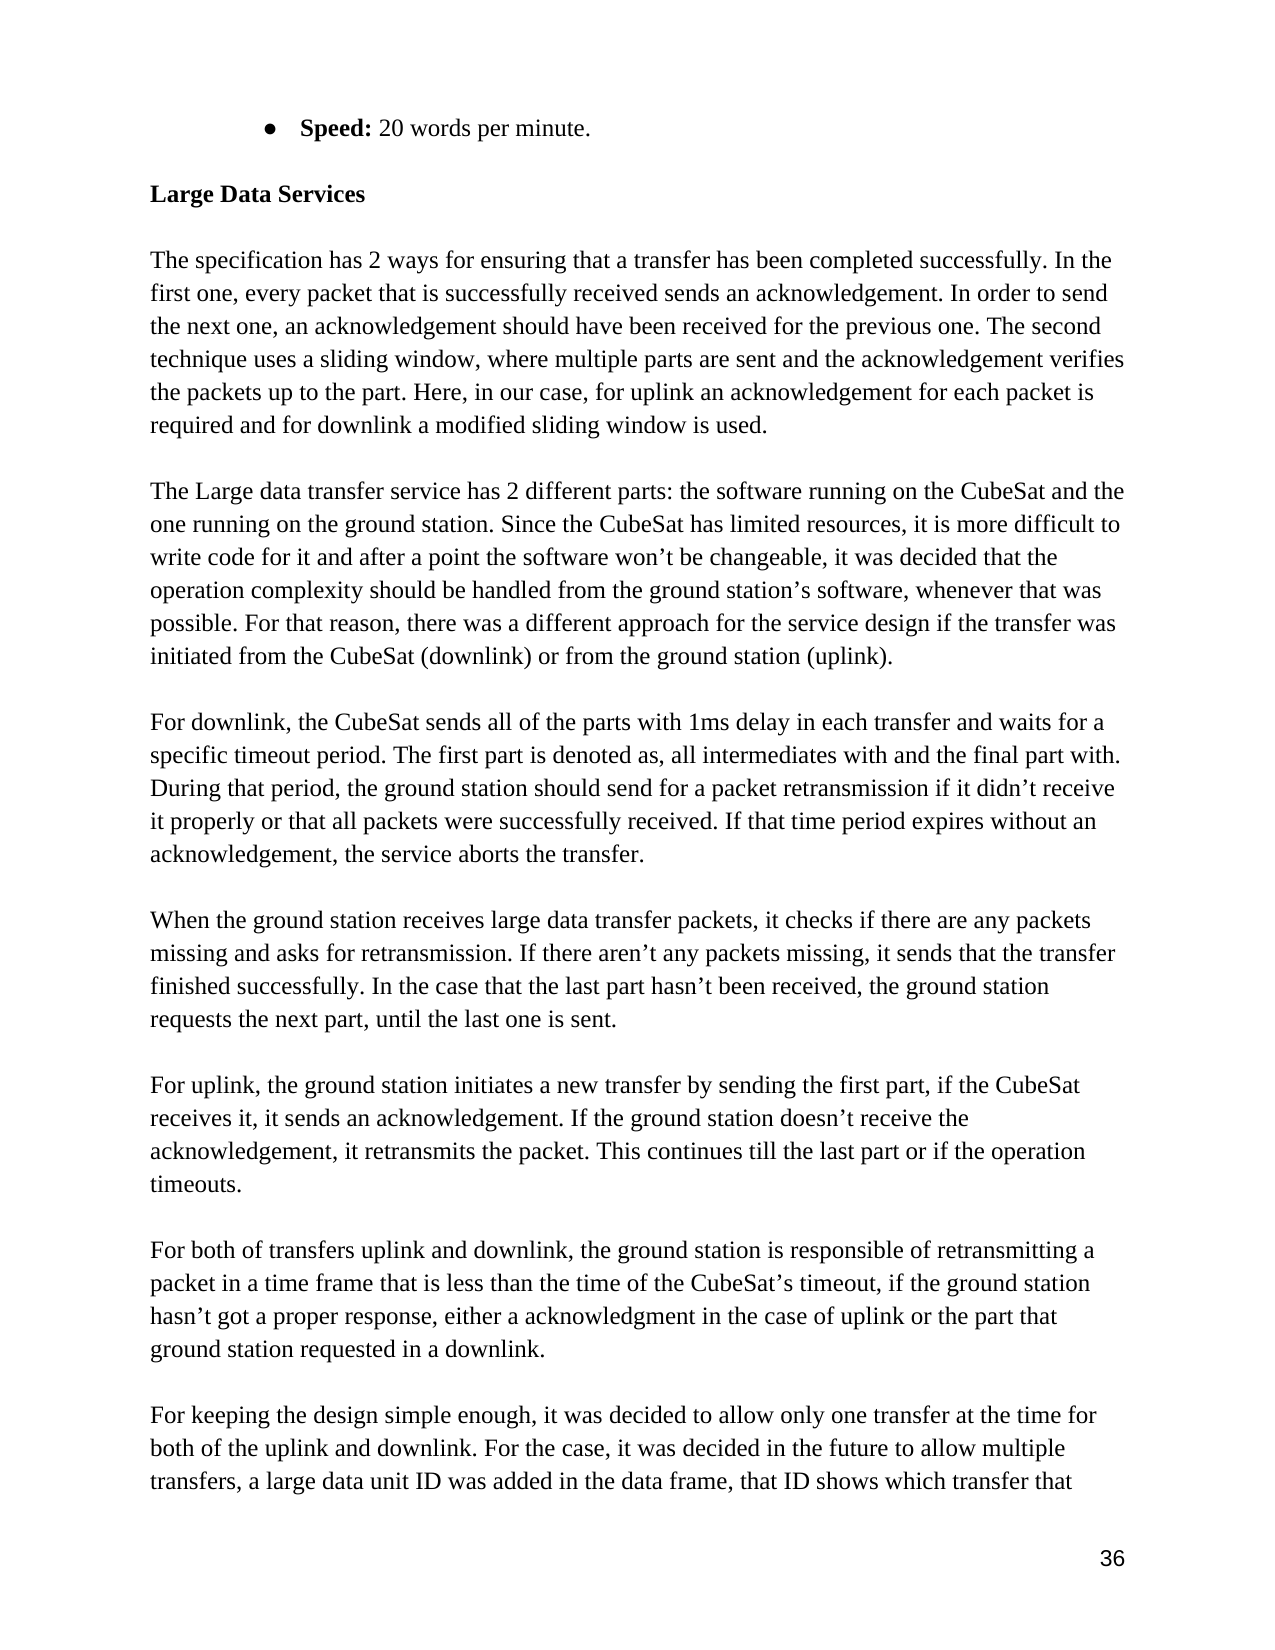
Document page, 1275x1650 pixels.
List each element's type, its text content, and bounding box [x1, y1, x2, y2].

list Speed: 20 words per minute. [262, 112, 1125, 141]
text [150, 1400, 1125, 1495]
text When the ground station receives large data transfer packets, it checks if there are any packets missing and asks for retransmission. If there aren’t any packets missing, it sends that the transfer finished successfully. In the case that the last part hasn’t been received, the ground station requests the next part, until the last one is sent. [150, 905, 1125, 1033]
text Large Data Services [150, 179, 1125, 207]
text For uplink, the ground station initiates a new transfer by sending the first part, if the CubeSat receives it, it sends an acknowledgement. If the ground station doesn’t receive the acknowledgement, it retransmits the packet. This continues till the last part or if the operation timeouts. [150, 1070, 1125, 1198]
text The specification has 2 ways for ensuring that a transfer has been completed successfully. In the first one, every packet that is successfully received sends an acknowledgement. In order to send the next one, an acknowledgement should have been received for the previous one. The second technique uses a sliding window, where multiple parts are sent and the acknowledgement verifies the packets up to the part. Here, in our case, for uplink an acknowledgement for each packet is required and for downlink a modified sliding window is used. [150, 245, 1125, 438]
text For downlink, the CubeSat sends all of the parts with 1ms delay in each transfer and waits for a specific timeout period. The first part is denoted as, all intermediates with and the final part with. During that period, the ground station should send for a packet retransmission if it didn’t receive it properly or that all packets were successfully received. If that time period expires without an acknowledgement, the service aborts the transfer. [150, 707, 1125, 868]
text The Large data transfer service has 2 different parts: the software running on the CubeSat and the one running on the ground station. Since the CubeSat has limited resources, it is more difficult to write code for it and after a point the software won’t be changeable, it was decided that the operation complexity should be handled from the ground station’s software, whenever that was possible. For that reason, there was a different approach for the service design if the transfer was initiated from the CubeSat (downlink) or from the ground station (uplink). [150, 476, 1125, 670]
text For both of transfers uplink and downlink, the ground station is responsible of retransmitting a packet in a time frame that is less than the time of the CubeSat’s timeout, if the ground station hasn’t got a proper response, either a acknowledgment in the case of uplink or the part that ground station requested in a downlink. [150, 1235, 1125, 1363]
